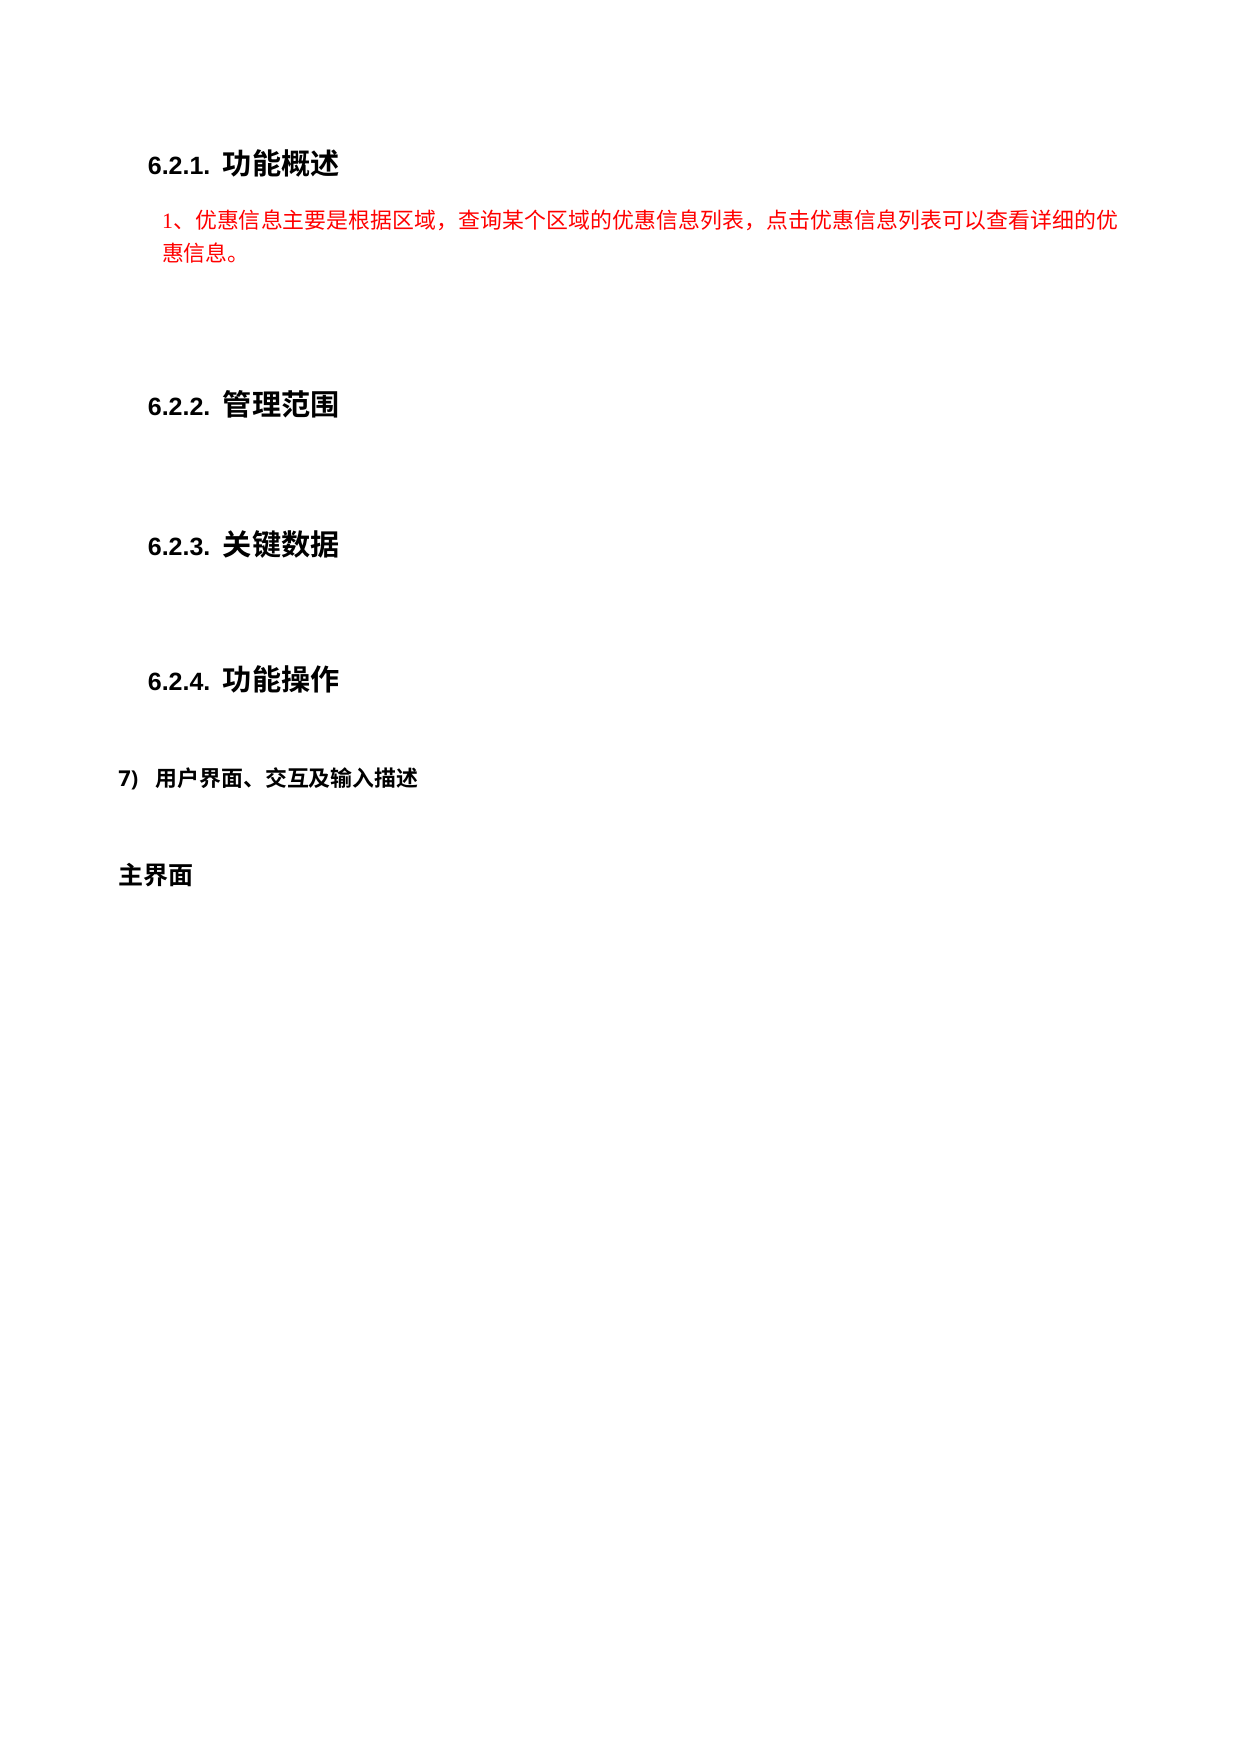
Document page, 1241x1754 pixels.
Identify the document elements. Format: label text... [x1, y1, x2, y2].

subtitle 用户界面、交互及输入描述 [118, 760, 1122, 793]
subtitle 功能概述 [148, 129, 1122, 194]
text 1、优惠信息主要是根据区域，查询某个区域的优惠信息列表，点击优惠信息列表可以查看详细的优惠信息。 [162, 203, 1122, 268]
subtitle 管理范围 [148, 370, 1122, 435]
subtitle 主界面 [118, 841, 1122, 906]
subtitle 关键数据 [148, 510, 1122, 575]
subtitle 功能操作 [148, 645, 1122, 710]
